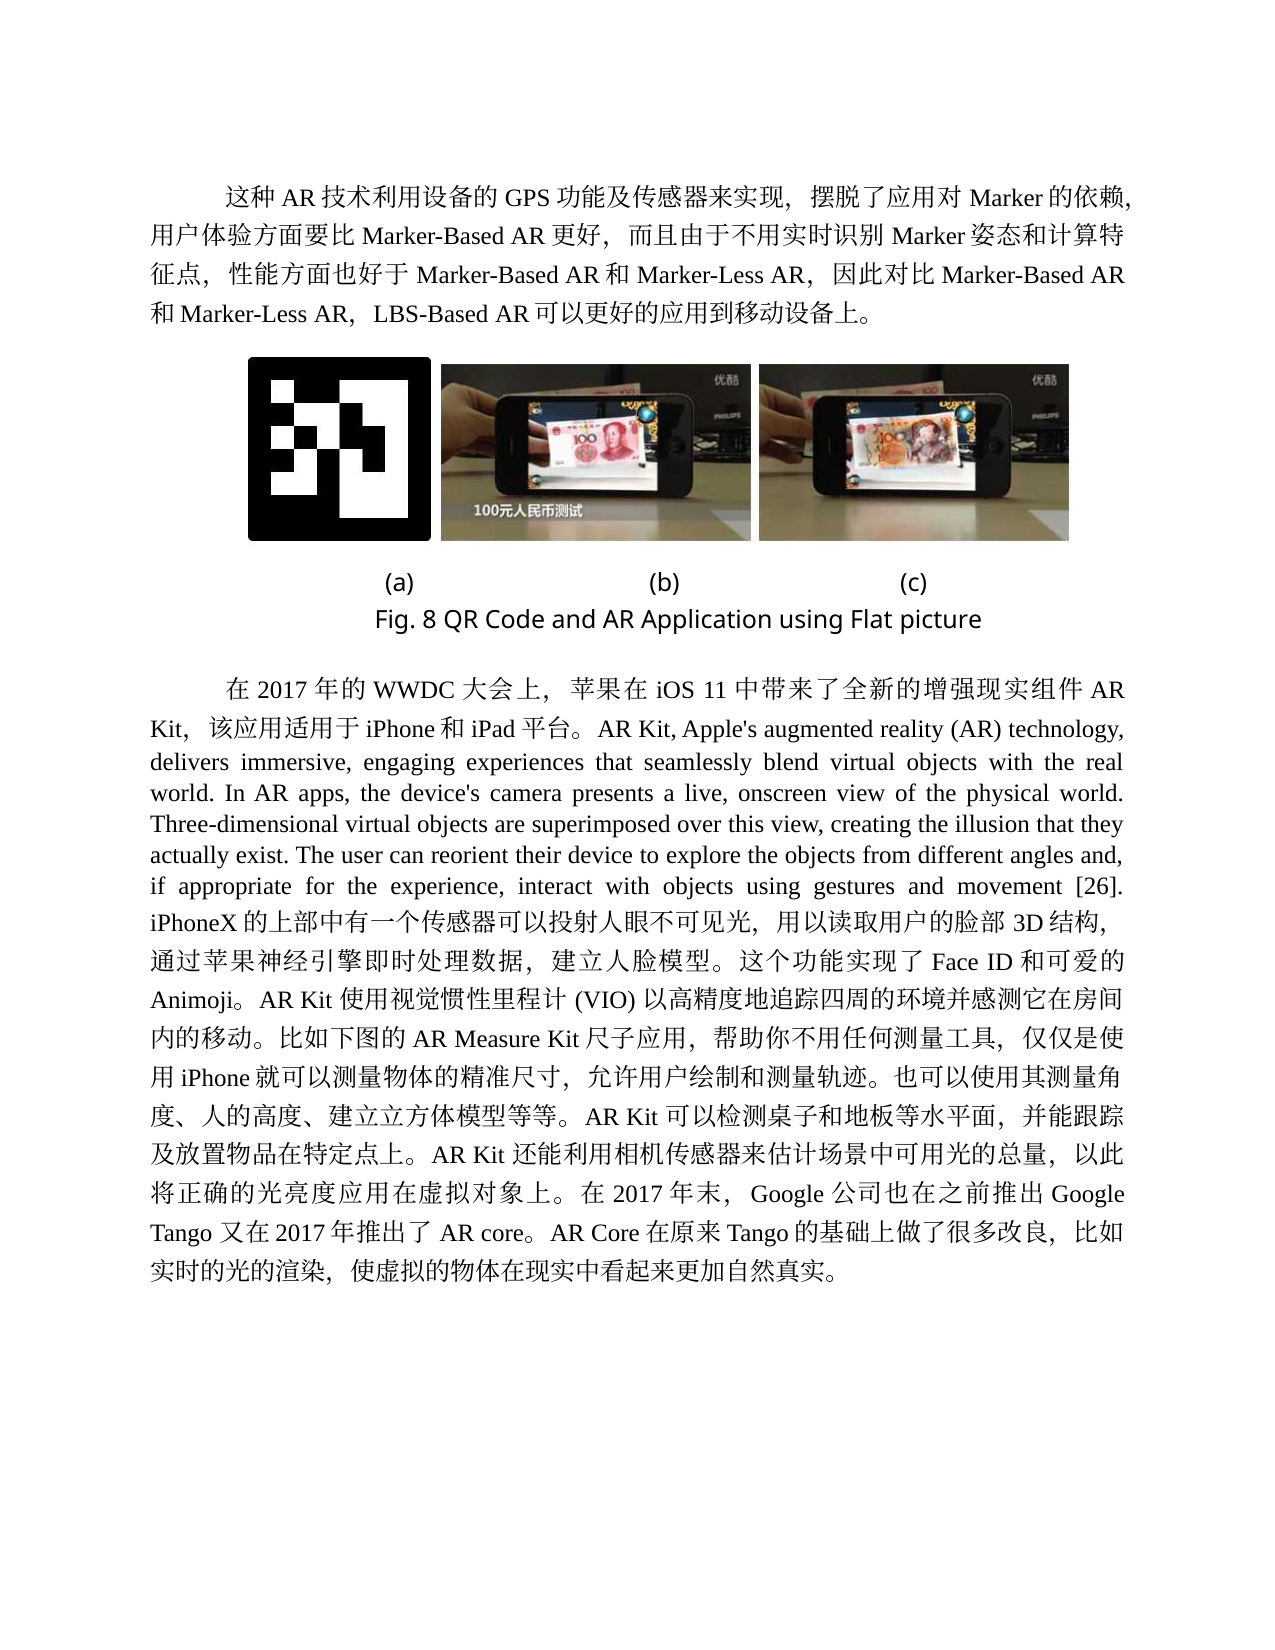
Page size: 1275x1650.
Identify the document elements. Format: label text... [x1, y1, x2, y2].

text 这种AR技术利用设备的GPS功能及传感器来实现，摆脱了应用对Marker的依赖，用户体验方面要比Marker-Based AR更好，而且由于不用实时识别Marker姿态和计算特征点，性能方面也好于Marker-Based AR和Marker-Less AR，因此对比Marker-Based AR和Marker-Less AR，LBS-Based AR可以更好的应用到移动设备上。 [150, 177, 1125, 329]
text 在2017年的WWDC大会上，苹果在iOS 11中带来了全新的增强现实组件AR Kit，该应用适用于iPhone和iPad平台。AR Kit, Apple's augmented reality (AR) technology, delivers immersive, engaging experiences that seamlessly blend virtual objects with the real world. In AR apps, the device's camera presents a live, onscreen view of the physical world. Three-dimensional virtual objects are superimposed over this view, creating the illusion that they actually exist. The user can reorient their device to explore the objects from different angles and, if appropriate for the experience, interact with objects using gestures and movement [26]. iPhoneX的上部中有一个传感器可以投射人眼不可见光，用以读取用户的脸部3D结构，通过苹果神经引擎即时处理数据，建立人脸模型。这个功能实现了Face ID和可爱的Animoji。AR Kit 使用视觉惯性里程计 (VIO) 以高精度地追踪四周的环境并感测它在房间内的移动。比如下图的AR Measure Kit尺子应用，帮助你不用任何测量工具，仅仅是使用iPhone就可以测量物体的精准尺寸，允许用户绘制和测量轨迹。也可以使用其测量角度、人的高度、建立立方体模型等等。AR Kit 可以检测桌子和地板等水平面，并能跟踪及放置物品在特定点上。AR Kit 还能利用相机传感器来估计场景中可用光的总量，以此将正确的光亮度应用在虚拟对象上。在2017年末，Google公司也在之前推出Google Tango 又在2017年推出了 AR core。AR Core在原来Tango的基础上做了很多改良，比如实时的光的渲染，使虚拟的物体在现实中看起来更加自然真实。 [150, 670, 1125, 1287]
picture [240, 348, 1073, 546]
list (b) (c) [187, 565, 1125, 599]
list Fig. 8 QR Code and AR Application using Flat picture [231, 602, 1125, 636]
